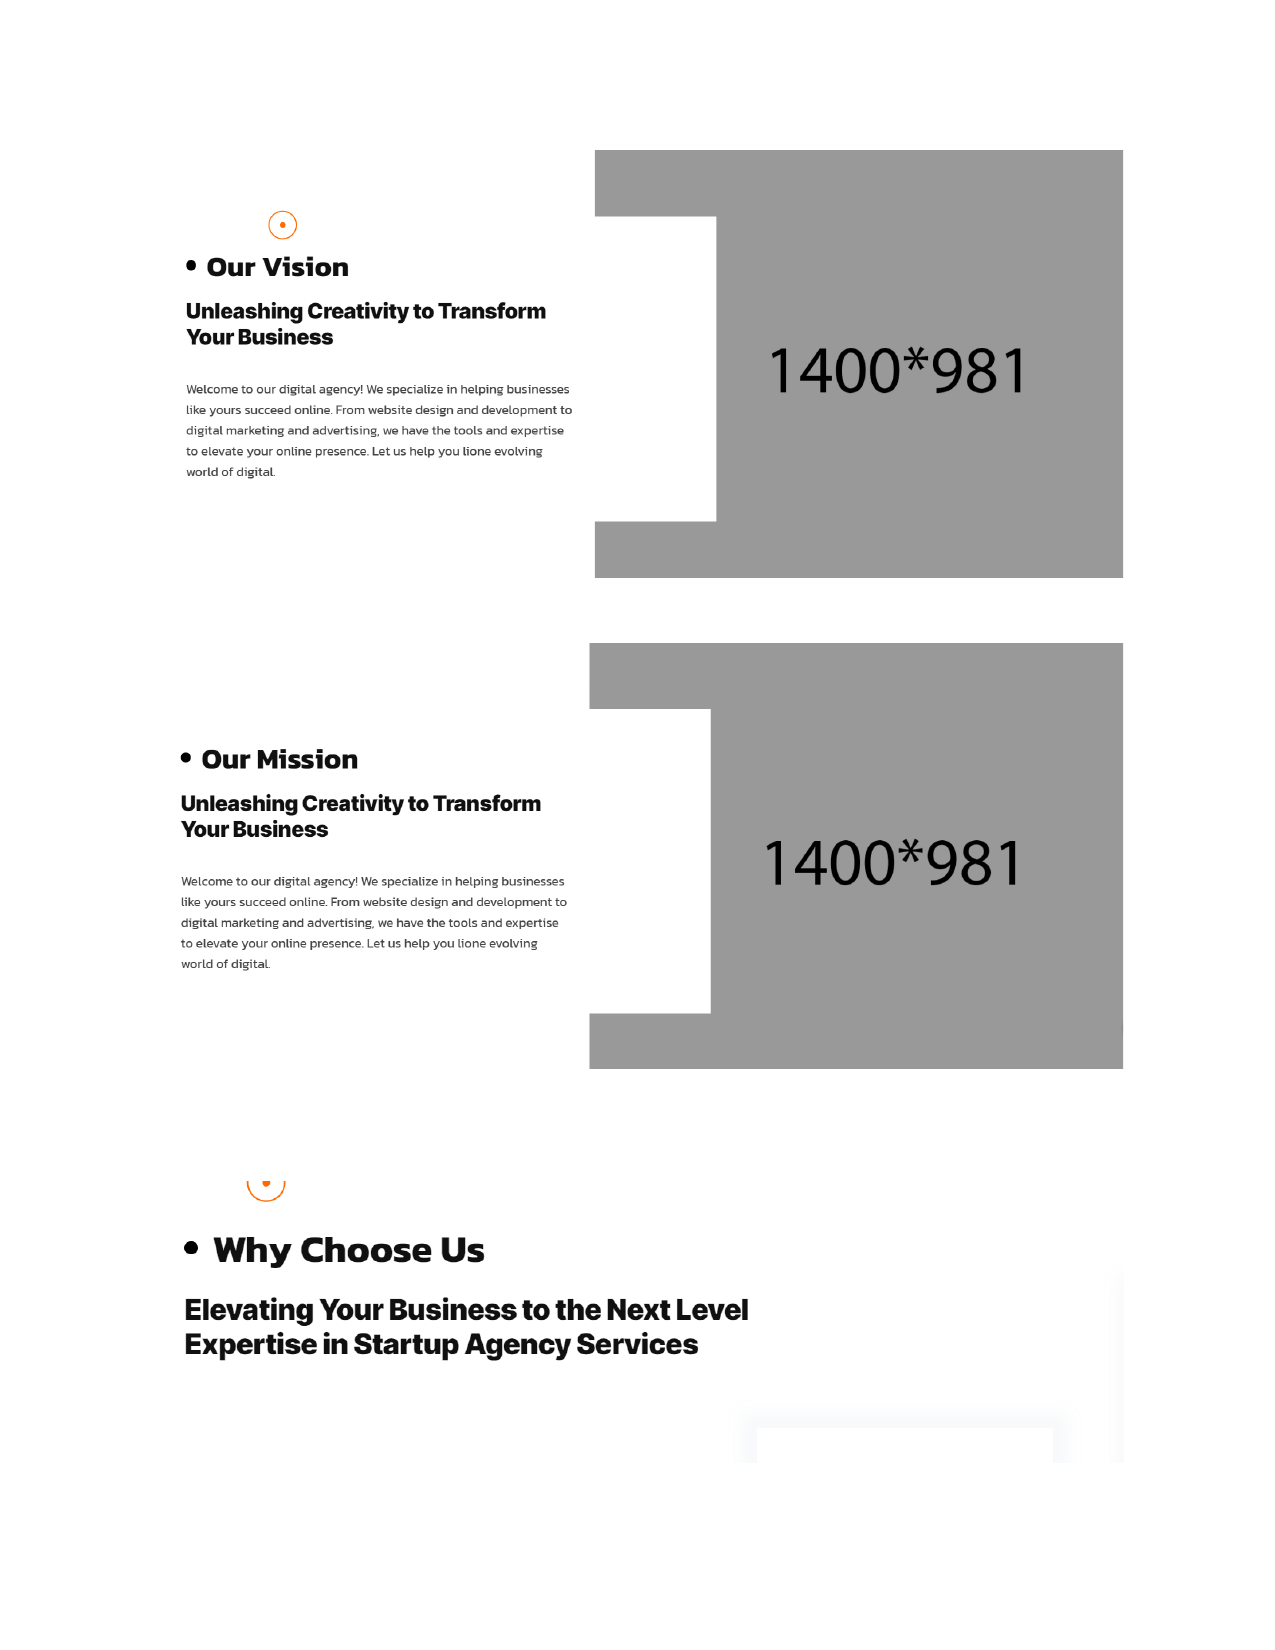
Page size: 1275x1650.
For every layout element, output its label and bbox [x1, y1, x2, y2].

picture [150, 643, 1124, 1069]
picture [150, 1181, 1124, 1463]
picture [150, 150, 1124, 578]
